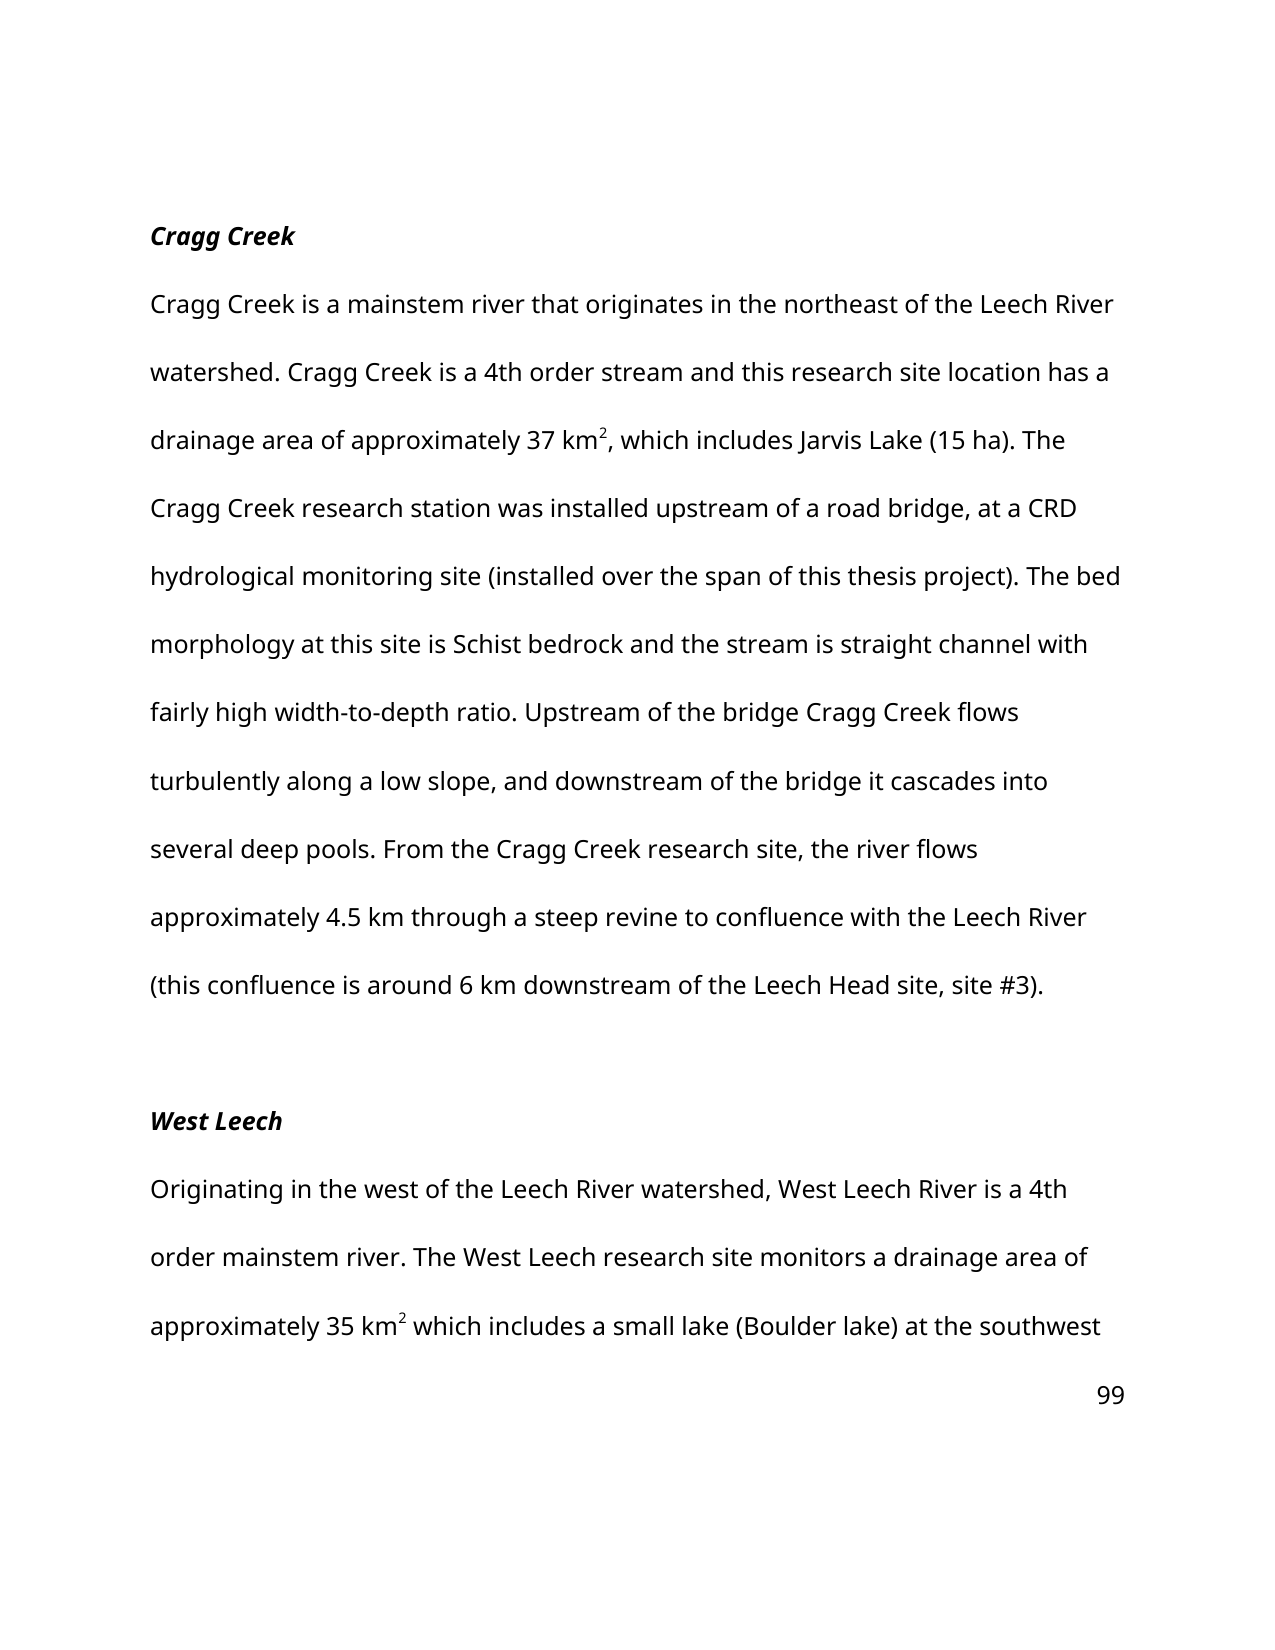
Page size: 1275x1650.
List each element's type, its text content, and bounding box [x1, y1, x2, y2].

text Cragg Creek is a mainstem river that originates in the northeast of the Leech River watershed. Cragg Creek is a 4th order stream and this research site location has a drainage area of approximately 37 km2, which includes Jarvis Lake (15 ha). The Cragg Creek research station was installed upstream of a road bridge, at a CRD hydrological monitoring site (installed over the span of this thesis project). The bed morphology at this site is Schist bedrock and the stream is straight channel with fairly high width-to-depth ratio. Upstream of the bridge Cragg Creek flows turbulently along a low slope, and downstream of the bridge it cascades into several deep pools. From the Cragg Creek research site, the river flows approximately 4.5 km through a steep revine to confluence with the Leech River (this confluence is around 6 km downstream of the Leech Head site, site #3). [150, 286, 1125, 1002]
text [150, 1172, 1125, 1342]
text West Leech [150, 1104, 1125, 1138]
text Cragg Creek [150, 218, 1125, 252]
